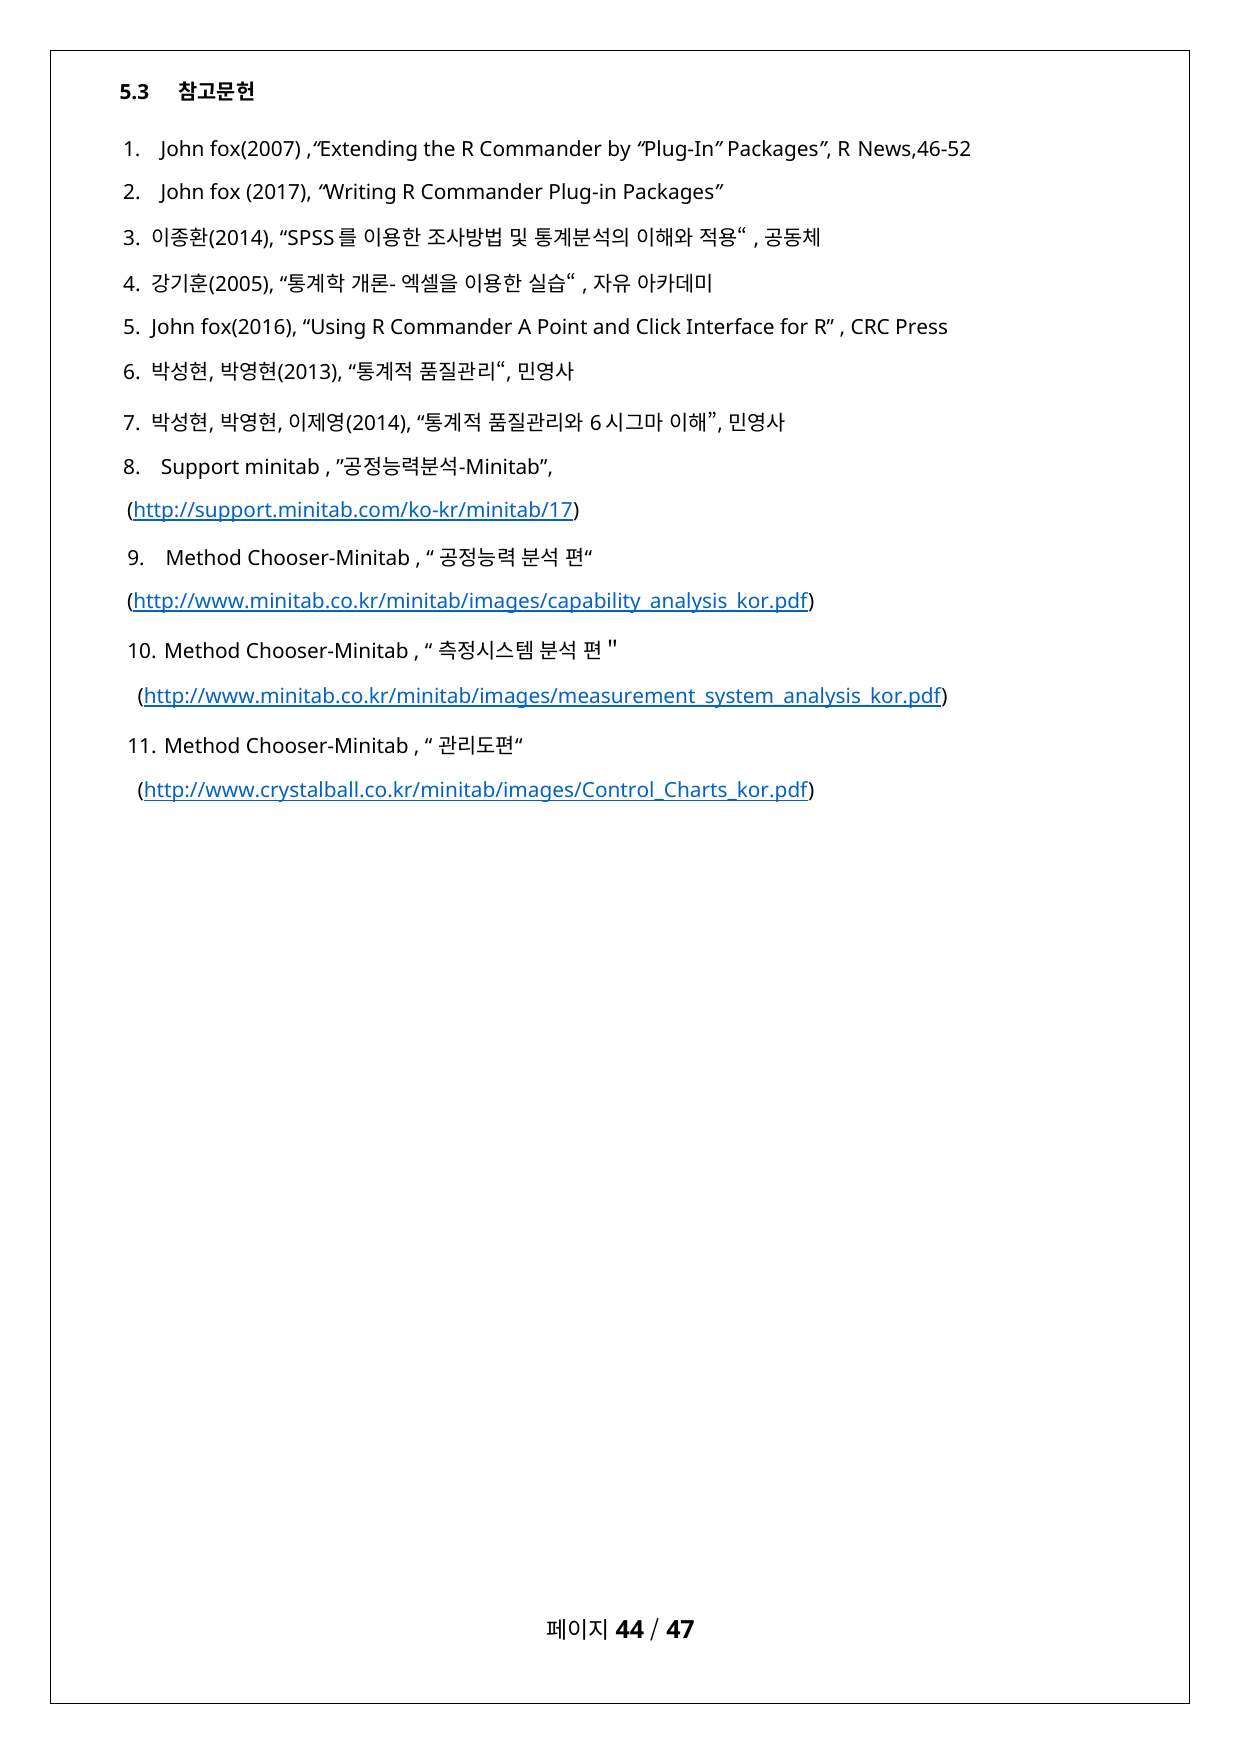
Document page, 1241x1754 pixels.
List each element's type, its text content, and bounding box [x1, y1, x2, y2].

text 4. 강기훈(2005), “통계학 개론- 엑셀을 이용한 실습“ , 자유 아카데미 [123, 267, 1098, 297]
text (http://www.crystalball.co.kr/minitab/images/Control_Charts_kor.pdf) [137, 776, 1098, 804]
text 3. 이종환(2014), “SPSS를 이용한 조사방법 및 통계분석의 이해와 적용“ , 공동체 [123, 221, 1098, 252]
subtitle 5. John fox(2016), “Using R Commander A Point and Click Interface for R” , CRC Press [123, 312, 1098, 341]
text (http://www.minitab.co.kr/minitab/images/capability_analysis_kor.pdf) [127, 586, 1098, 615]
list Method Chooser-Minitab , “ 관리도편“ [127, 728, 1165, 760]
list John fox (2017), “Writing R Commander Plug-in Packages” [123, 177, 1165, 206]
subtitle John fox(2007) ,“Extending the R Commander by “Plug-In” Packages”, R News,46-52 [123, 134, 1165, 162]
list Support minitab , ”공정능력분석-Minitab”, (http://support.minitab.com/ko-kr/minitab/17) [123, 452, 672, 523]
text 7. 박성현, 박영현, 이제영(2014), “통계적 품질관리와 6시그마 이해”, 민영사 [123, 406, 1098, 436]
list Method Chooser-Minitab , “ 측정시스템 분석 편＂ [127, 633, 1165, 666]
list 참고문헌 [119, 75, 1165, 105]
list Method Chooser-Minitab , “ 공정능력 분석 편“ [127, 543, 1165, 571]
text (http://www.minitab.co.kr/minitab/images/measurement_system_analysis_kor.pdf) [137, 681, 1098, 709]
subtitle 6. 박성현, 박영현(2013), “통계적 품질관리“, 민영사 [123, 356, 1098, 386]
